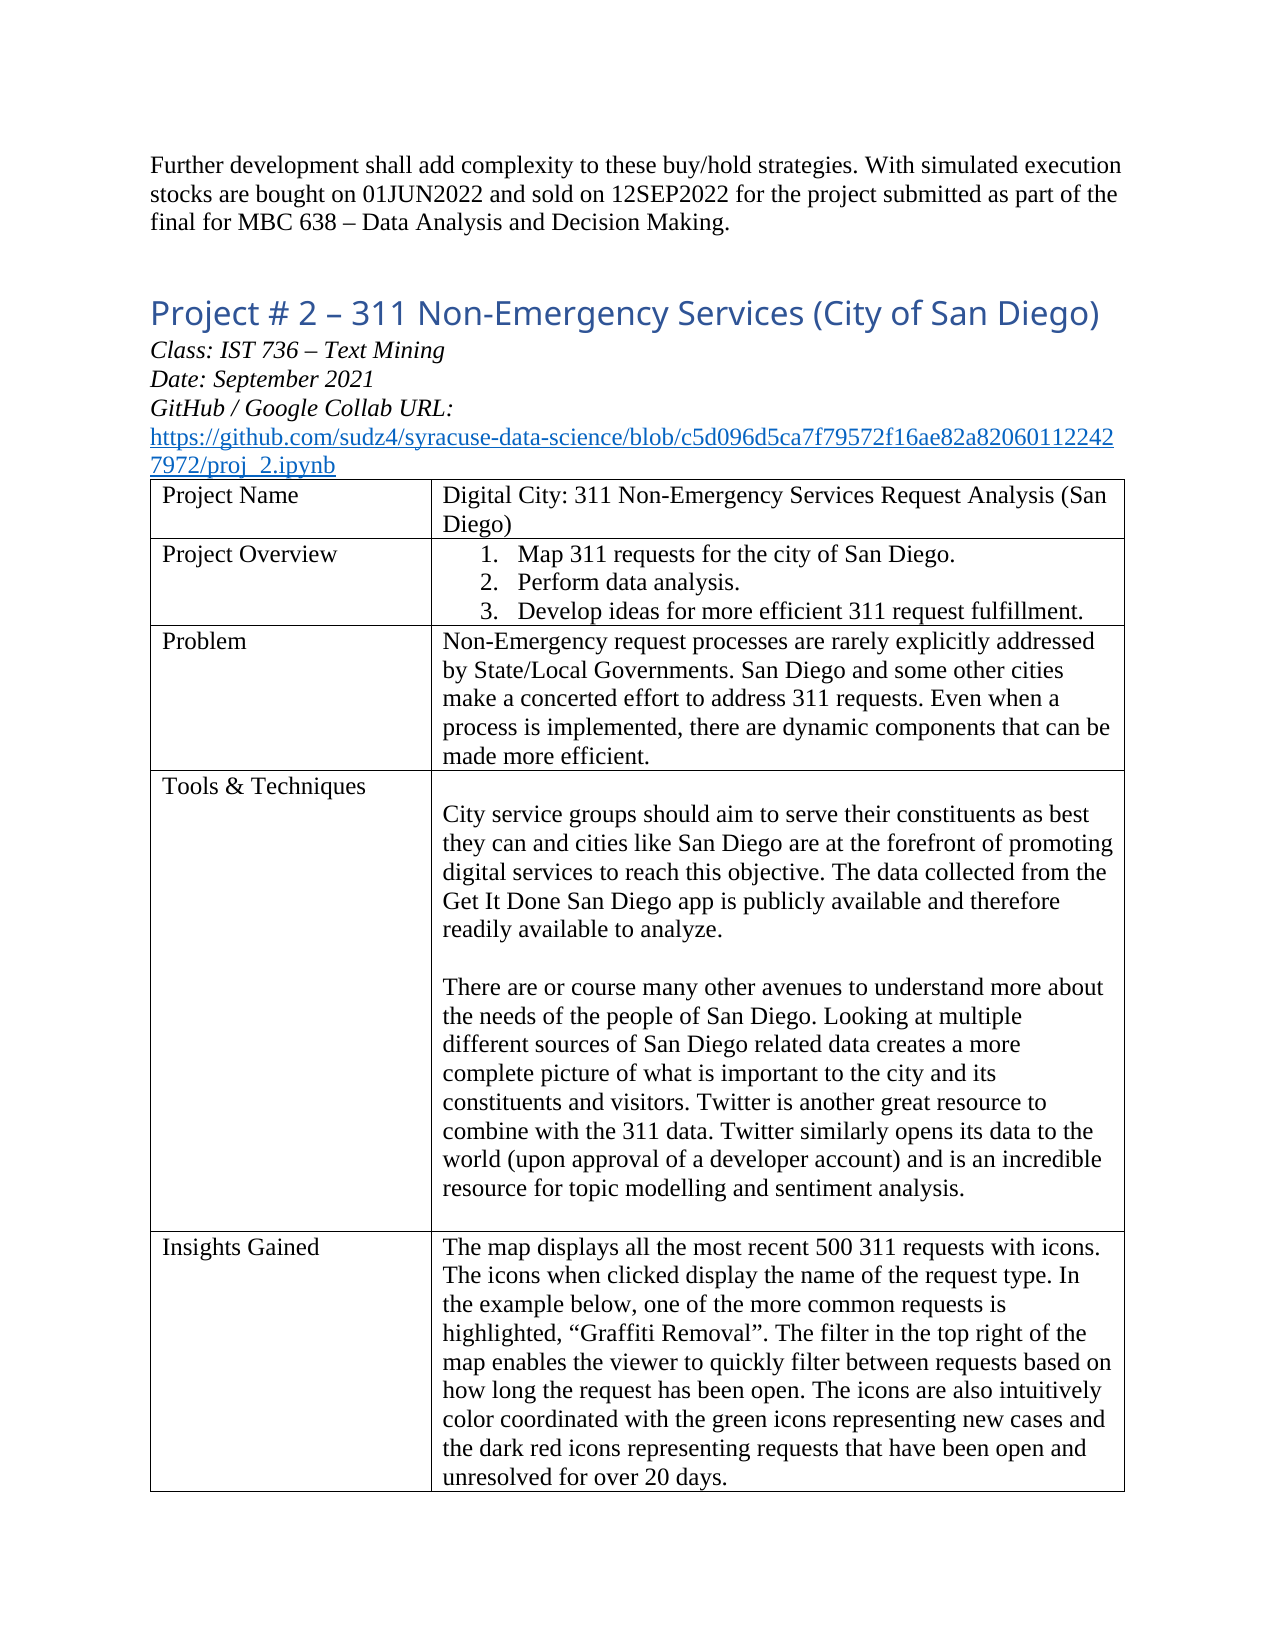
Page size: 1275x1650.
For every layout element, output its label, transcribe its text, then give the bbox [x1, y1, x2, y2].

table_cell Project Overview [151, 539, 431, 625]
text Class: IST 736 – Text Mining [150, 335, 1125, 364]
table_header Digital City: 311 Non-Emergency Services Request Analysis (San Diego) [432, 480, 1124, 538]
text Date: September 2021 [150, 364, 1125, 393]
table_header Project Name [151, 480, 431, 538]
table_cell City service groups should aim to serve their constituents as best they can and cities like San Diego are at the forefront of promoting digital services to reach this objective. The data collected from the Get It Done San Diego app is publicly available and therefore readily available to analyze. There are or course many other avenues to understand more about the needs of the people of San Diego. Looking at multiple different sources of San Diego related data creates a more complete picture of what is important to the city and its constituents and visitors. Twitter is another great resource to combine with the 311 data. Twitter similarly opens its data to the world (upon approval of a developer account) and is an incredible resource for topic modelling and sentiment analysis. [432, 771, 1124, 1231]
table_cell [432, 1232, 1124, 1491]
table_cell Non-Emergency request processes are rarely explicitly addressed by State/Local Governments. San Diego and some other cities make a concerted effort to address 311 requests. Even when a process is implemented, there are dynamic components that can be made more efficient. [432, 626, 1124, 770]
text Further development shall add complexity to these buy/hold strategies. With simulated execution stocks are bought on 01JUN2022 and sold on 12SEP2022 for the project submitted as part of the final for MBC 638 – Data Analysis and Decision Making. [150, 150, 1125, 236]
table_cell Insights Gained [151, 1232, 431, 1491]
table_cell Tools & Techniques [151, 771, 431, 1231]
table_cell Map 311 requests for the city of San Diego. Perform data analysis. Develop ideas for more efficient 311 request fulfillment. [432, 539, 1124, 625]
subtitle Project # 2 – 311 Non-Emergency Services (City of San Diego) [150, 290, 1125, 335]
text GitHub / Google Collab URL: https://github.com/sudz4/syracuse-data-science/blob/c5d096d5ca7f79572f16ae82a820601122427972/proj_2.ipynb [150, 393, 1125, 479]
table_cell Problem [151, 626, 431, 770]
